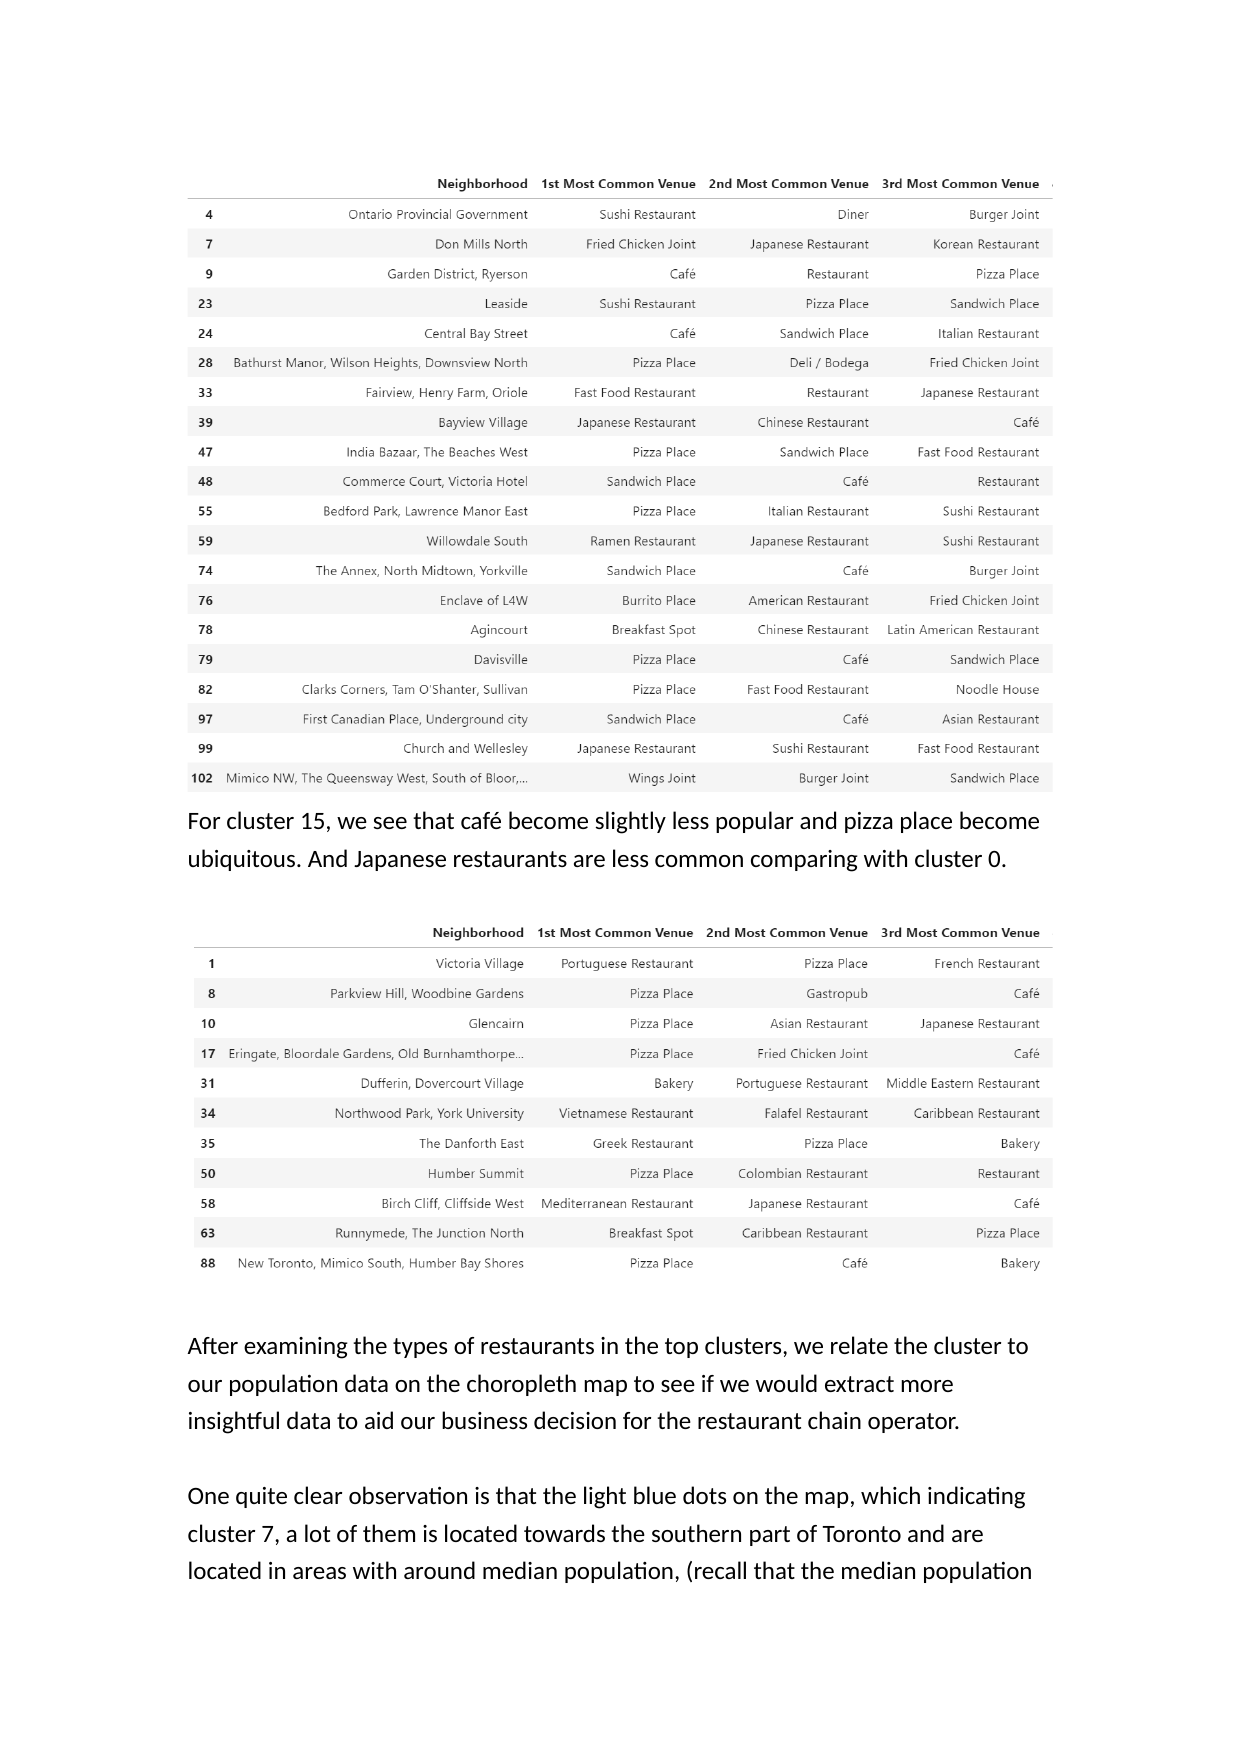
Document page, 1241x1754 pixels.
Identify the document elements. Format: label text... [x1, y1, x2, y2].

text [187, 1477, 1053, 1589]
picture [187, 914, 1053, 1285]
text After examining the types of restaurants in the top clusters, we relate the cluster to our population data on the choropleth map to see if we would extract more insightful data to aid our business decision for the restaurant chain operator. [187, 1327, 1053, 1439]
text For cluster 15, we see that café become slightly less popular and pizza place become ubiquitous. And Japanese restaurants are less common comparing with cluster 0. [187, 802, 1053, 877]
picture [187, 164, 1053, 792]
